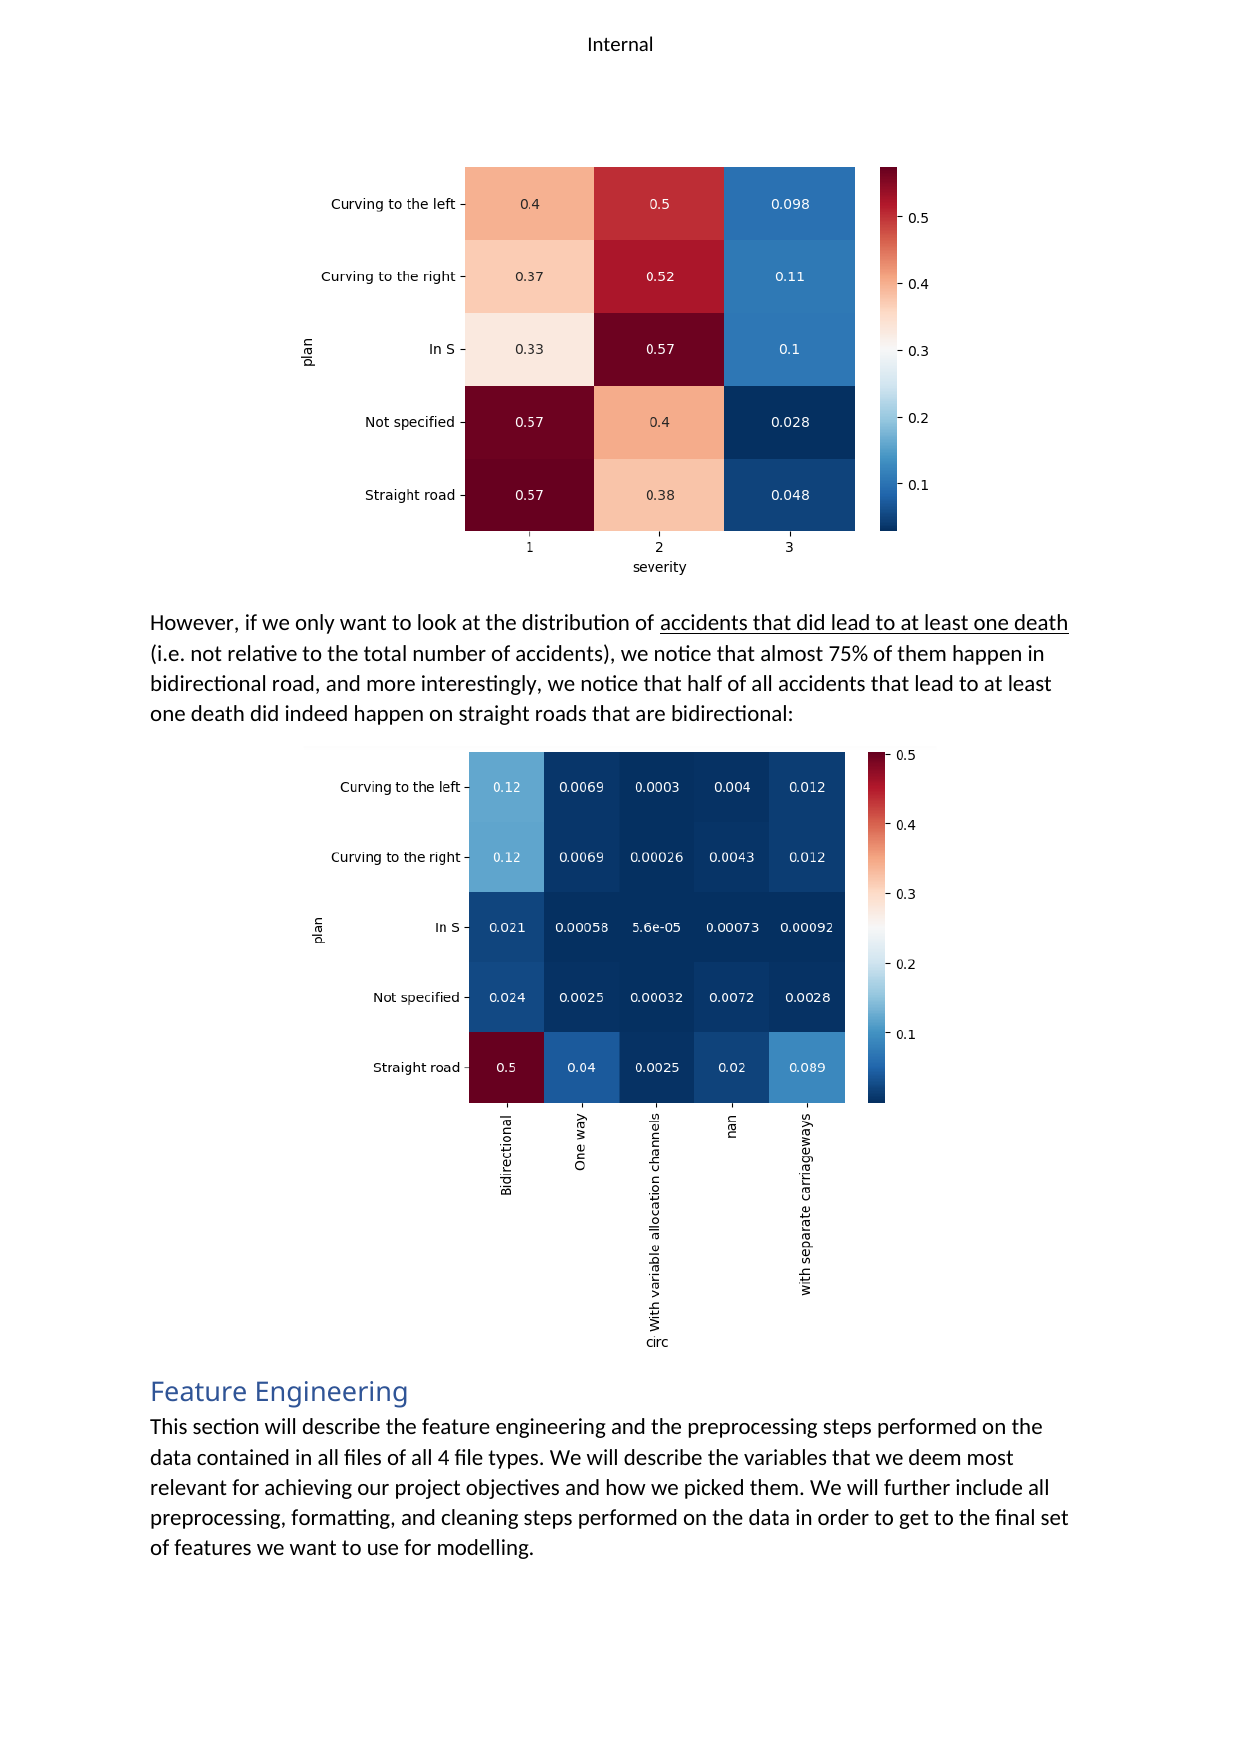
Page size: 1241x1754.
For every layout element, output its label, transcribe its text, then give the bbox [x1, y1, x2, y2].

picture [288, 150, 952, 590]
picture [303, 746, 937, 1354]
text However, if we only want to look at the distribution of accidents that did lead to at least one death (i.e. not relative to the total number of accidents), we notice that almost 75% of them happen in bidirectional road, and more interestingly, we notice that half of all accidents that lead to at least one death did indeed happen on straight roads that are bidirectional: [150, 608, 1090, 727]
subtitle Feature Engineering [150, 1373, 1090, 1409]
text This section will describe the feature engineering and the preprocessing steps performed on the data contained in all files of all 4 file types. We will describe the variables that we deem most relevant for achieving our project objectives and how we picked them. We will further include all preprocessing, formatting, and cleaning steps performed on the data in order to get to the final set of features we want to use for modelling. [150, 1412, 1090, 1561]
